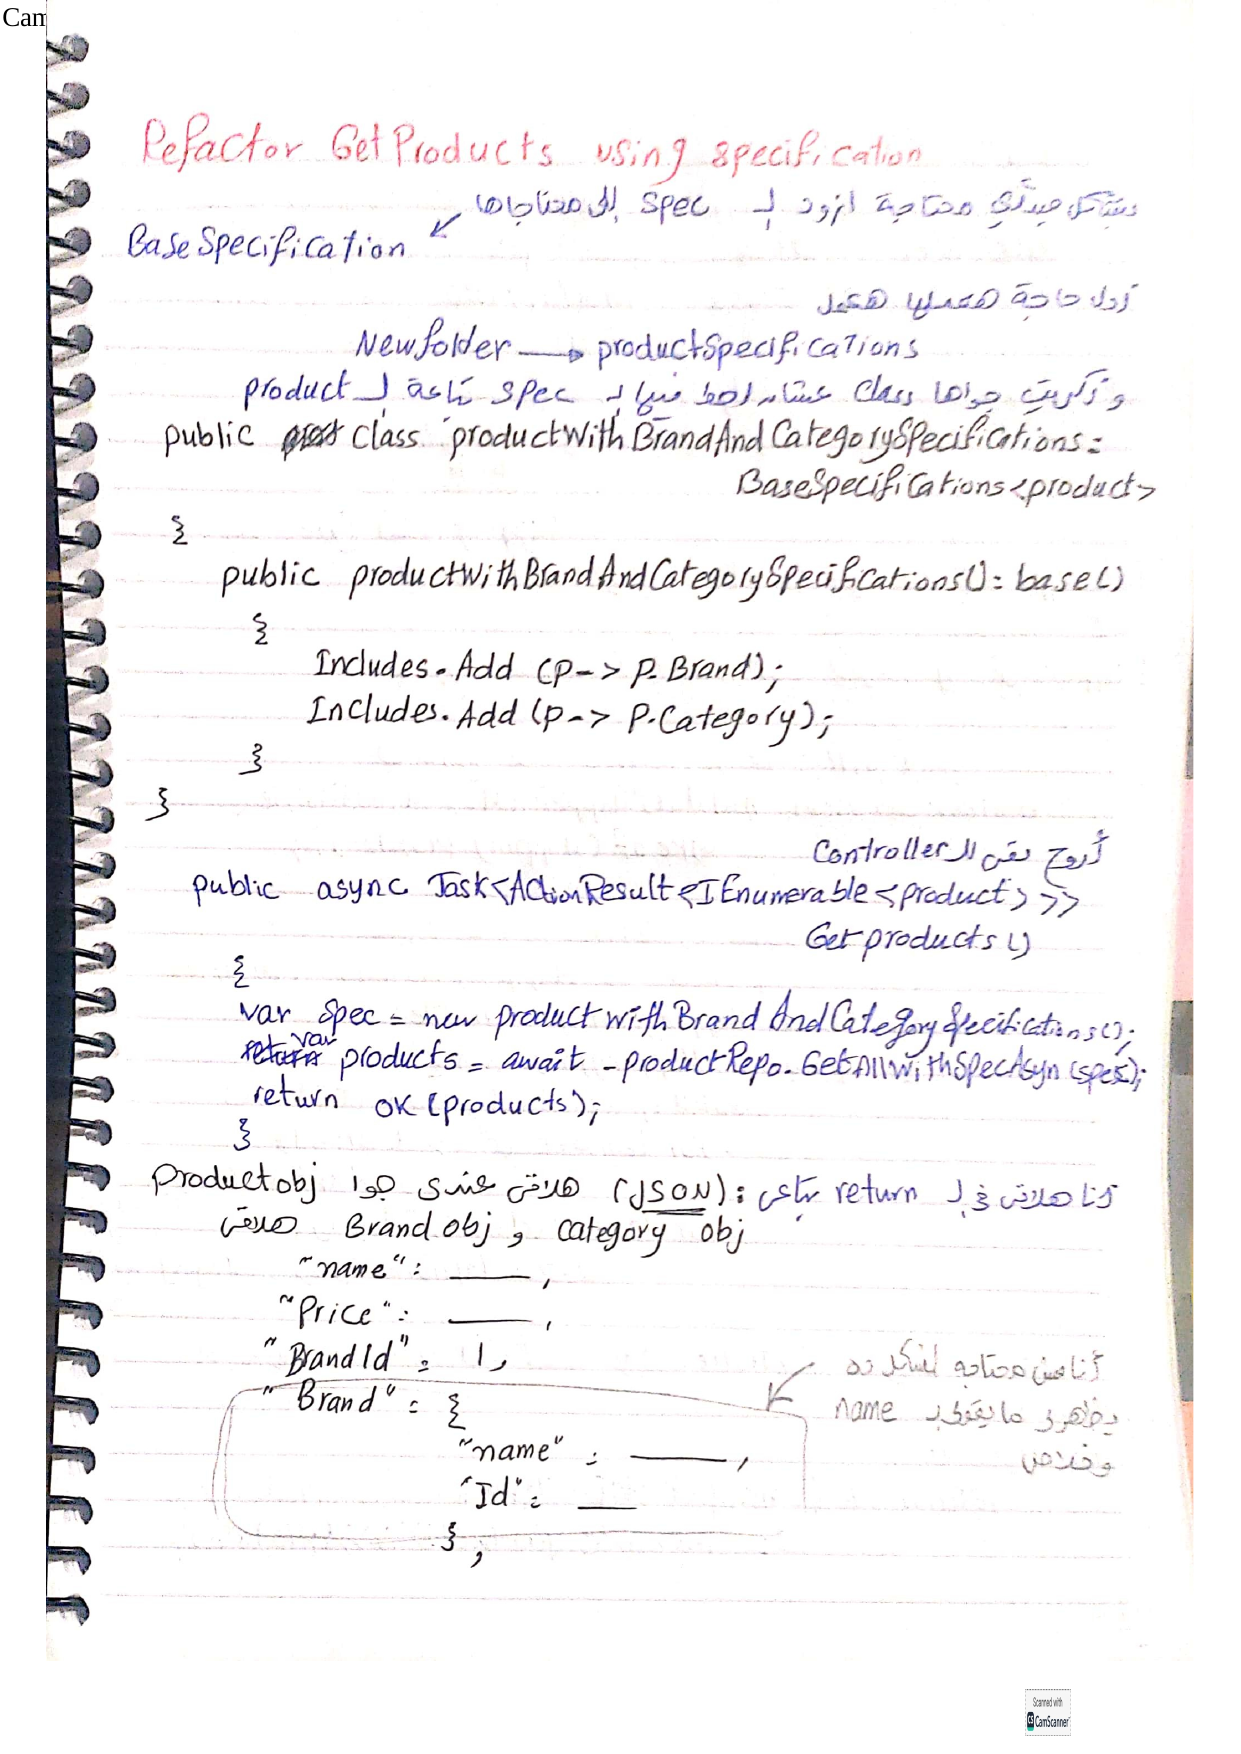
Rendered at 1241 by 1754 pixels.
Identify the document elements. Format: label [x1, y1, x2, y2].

picture [1025, 1689, 1071, 1736]
picture [46, 0, 1194, 1661]
